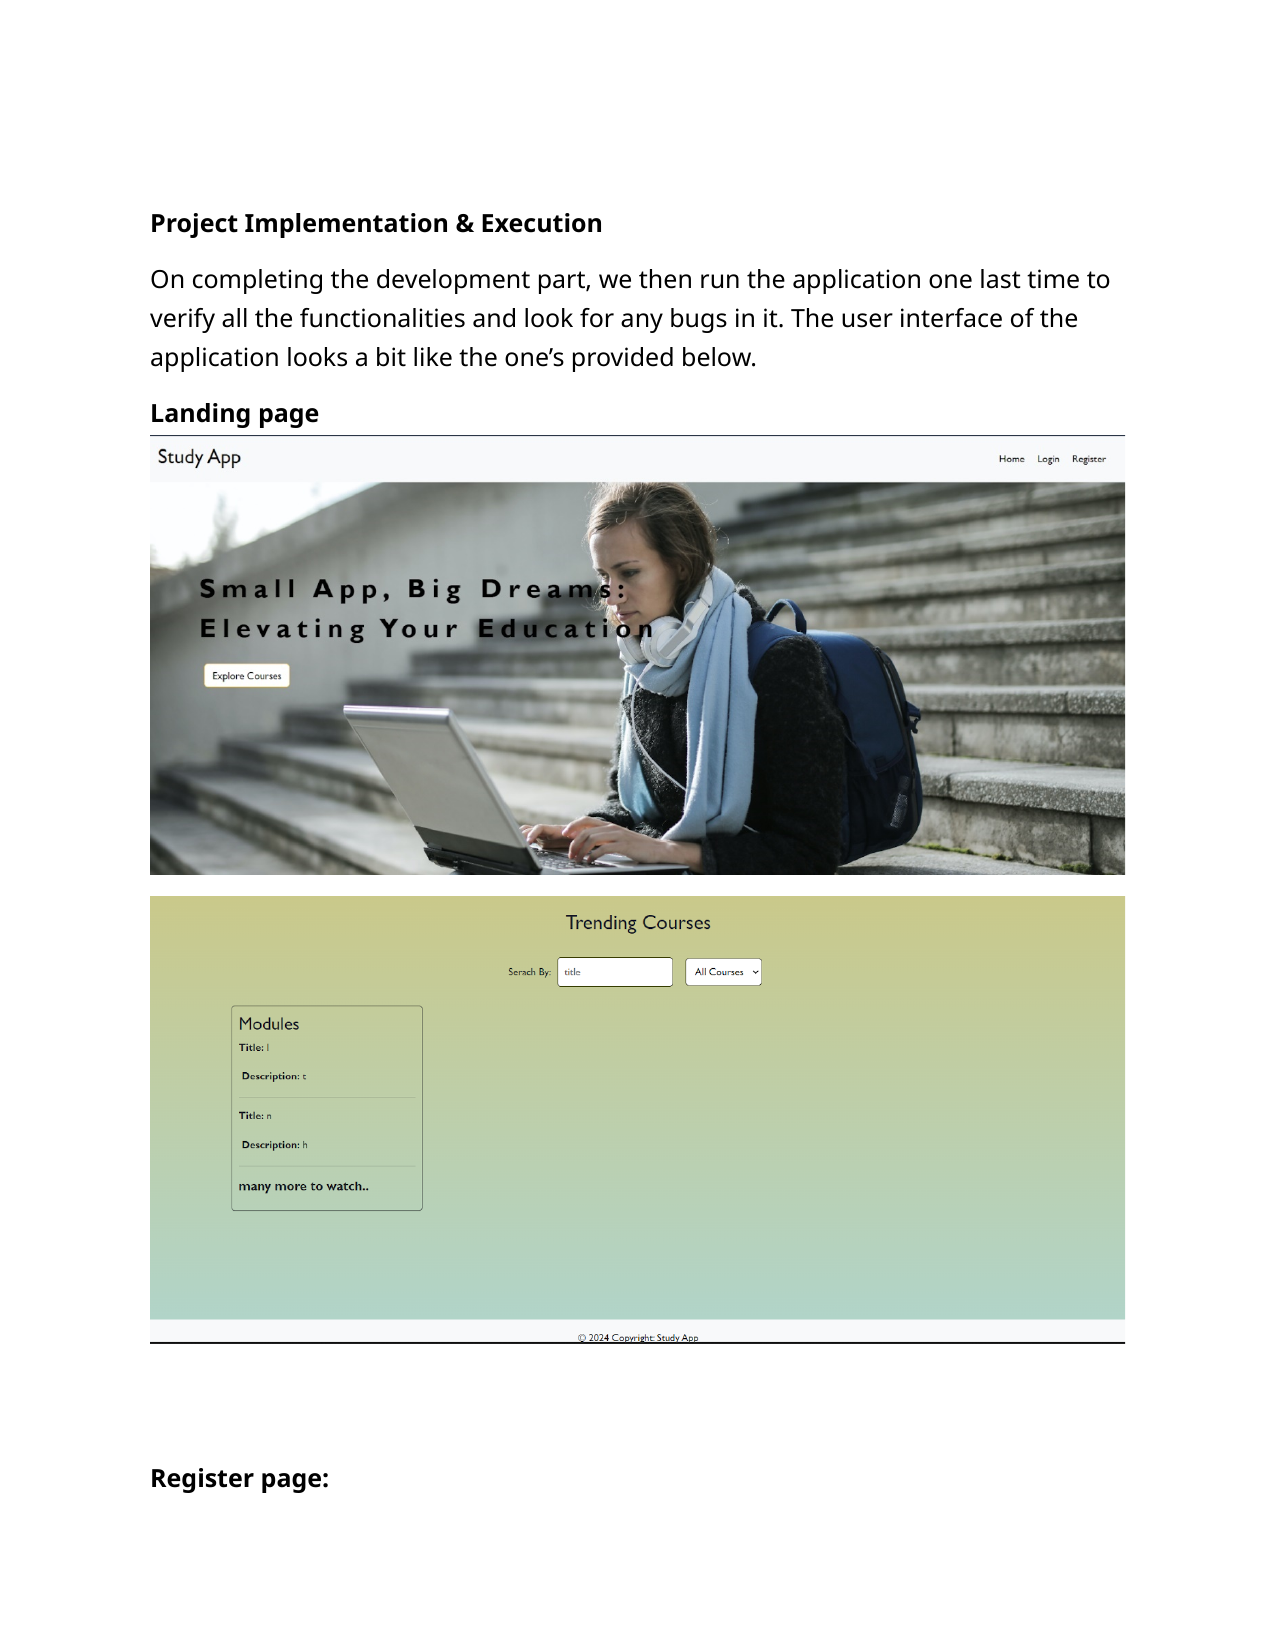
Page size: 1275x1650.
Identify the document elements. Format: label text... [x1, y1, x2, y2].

text Register page: [150, 1461, 1125, 1495]
picture [150, 896, 1125, 1344]
text On completing the development part, we then run the application one last time to verify all the functionalities and look for any bugs in it. The user interface of the application looks a bit like the one’s provided below. [150, 262, 1125, 374]
picture [150, 435, 1125, 875]
text Project Implementation & Execution [150, 206, 1125, 240]
text Landing page [150, 396, 1125, 435]
